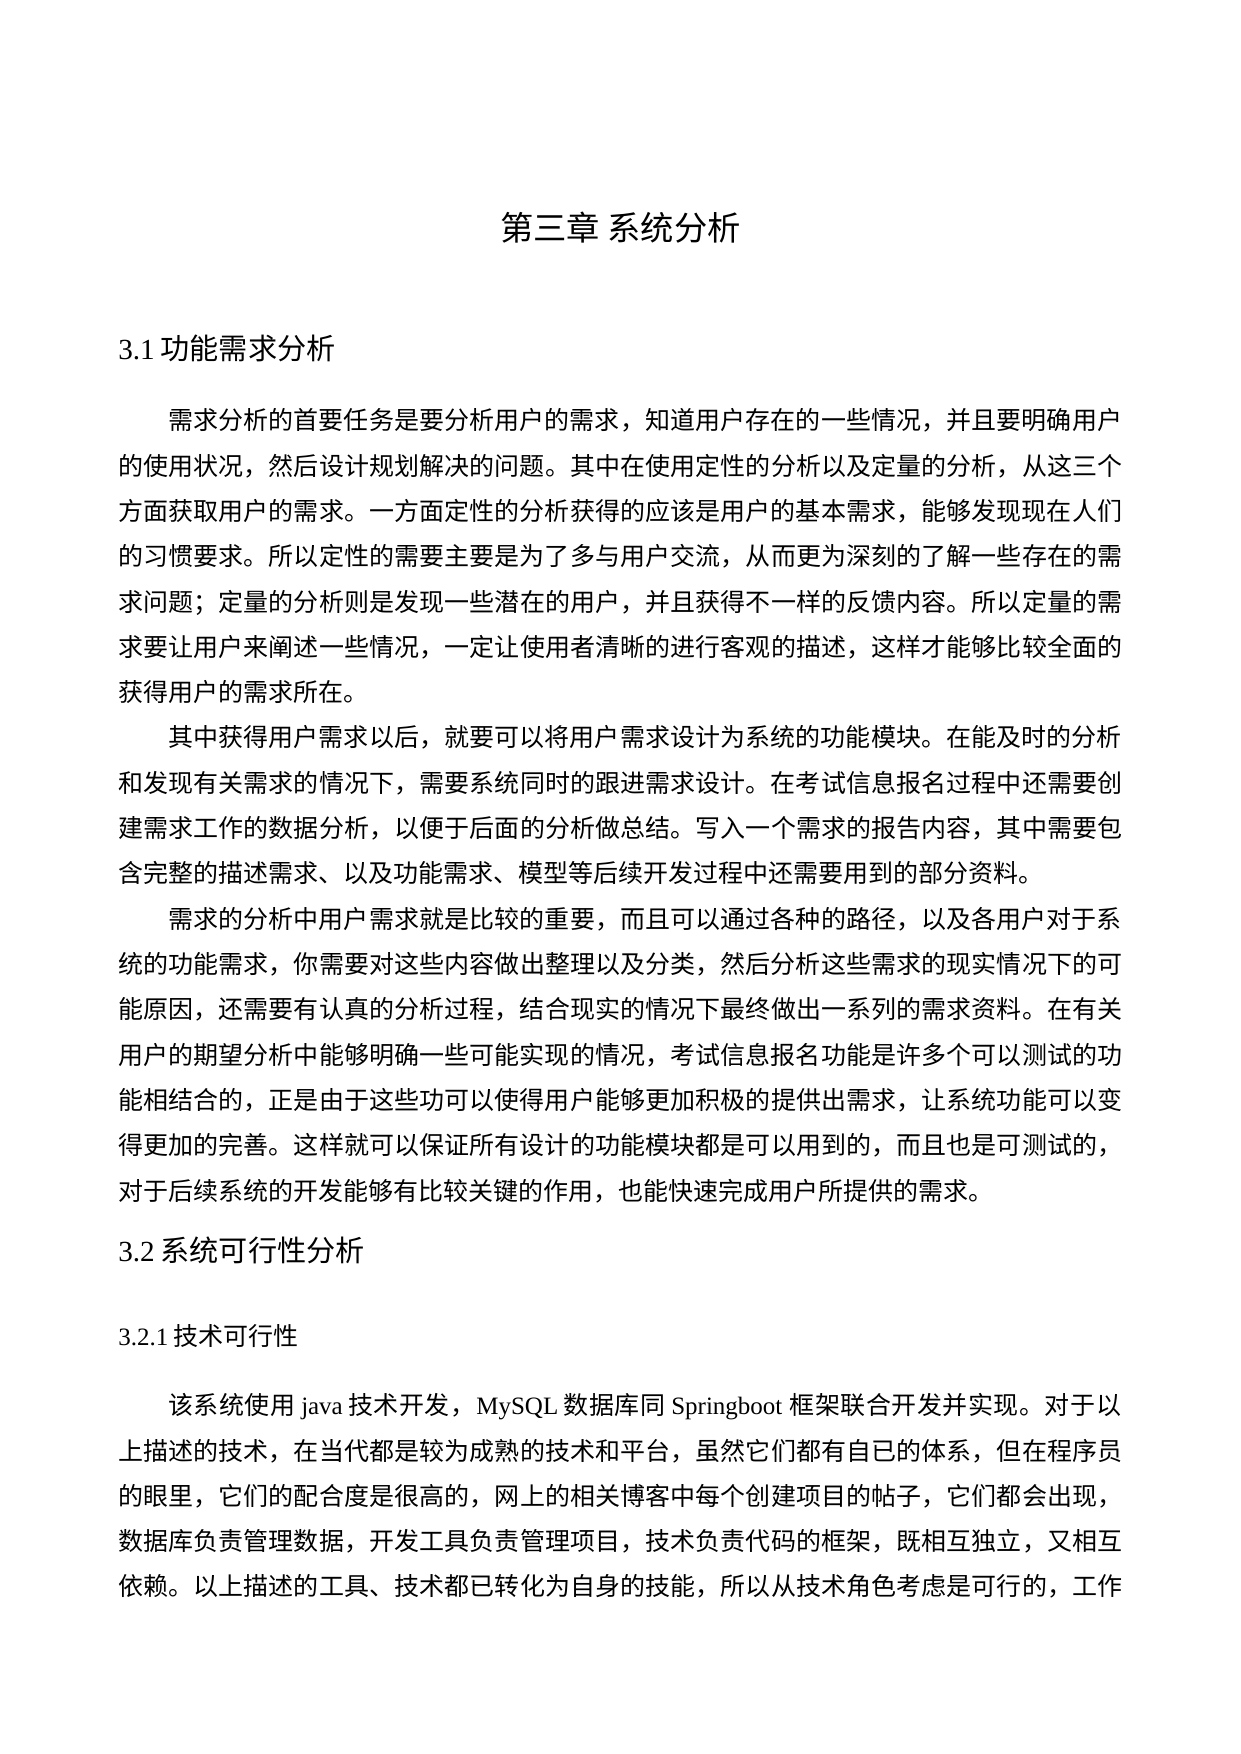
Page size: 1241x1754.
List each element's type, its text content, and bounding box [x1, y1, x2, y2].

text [118, 1386, 1122, 1603]
subtitle 3.2.1技术可行性 [118, 1302, 1122, 1367]
text 需求的分析中用户需求就是比较的重要，而且可以通过各种的路径，以及各用户对于系统的功能需求，你需要对这些内容做出整理以及分类，然后分析这些需求的现实情况下的可能原因，还需要有认真的分析过程，结合现实的情况下最终做出一系列的需求资料。在有关用户的期望分析中能够明确一些可能实现的情况，考试信息报名功能是许多个可以测试的功能相结合的，正是由于这些功可以使得用户能够更加积极的提供出需求，让系统功能可以变得更加的完善。这样就可以保证所有设计的功能模块都是可以用到的，而且也是可测试的，对于后续系统的开发能够有比较关键的作用，也能快速完成用户所提供的需求。 [118, 899, 1122, 1207]
subtitle 3.2系统可行性分析 [118, 1216, 1122, 1281]
subtitle 第三章 系统分析 [118, 193, 1122, 258]
text 需求分析的首要任务是要分析用户的需求，知道用户存在的一些情况，并且要明确用户的使用状况，然后设计规划解决的问题。其中在使用定性的分析以及定量的分析，从这三个方面获取用户的需求。一方面定性的分析获得的应该是用户的基本需求，能够发现现在人们的习惯要求。所以定性的需要主要是为了多与用户交流，从而更为深刻的了解一些存在的需求问题；定量的分析则是发现一些潜在的用户，并且获得不一样的反馈内容。所以定量的需求要让用户来阐述一些情况，一定让使用者清晰的进行客观的描述，这样才能够比较全面的获得用户的需求所在。 [118, 401, 1122, 709]
subtitle 3.1功能需求分析 [118, 314, 1122, 379]
text 其中获得用户需求以后，就要可以将用户需求设计为系统的功能模块。在能及时的分析和发现有关需求的情况下，需要系统同时的跟进需求设计。在考试信息报名过程中还需要创建需求工作的数据分析，以便于后面的分析做总结。写入一个需求的报告内容，其中需要包含完整的描述需求、以及功能需求、模型等后续开发过程中还需要用到的部分资料。 [118, 718, 1122, 890]
